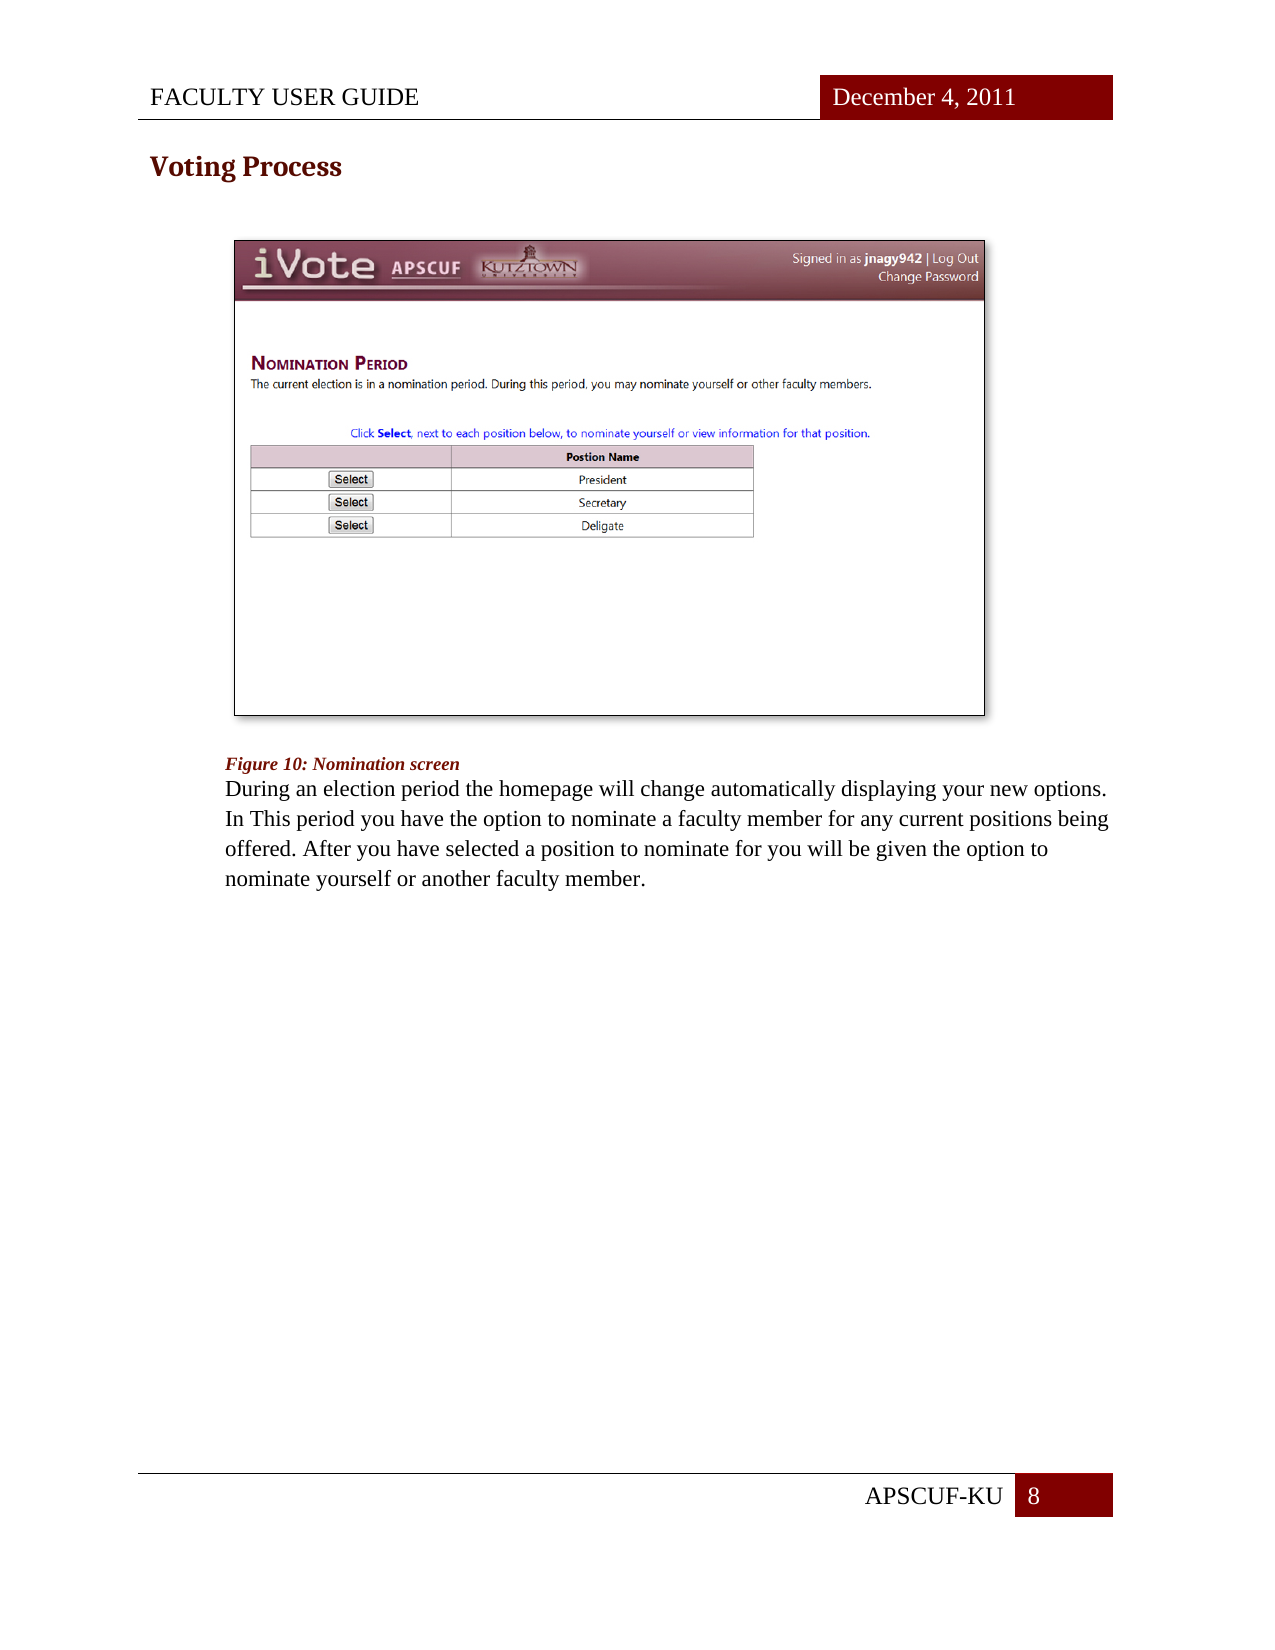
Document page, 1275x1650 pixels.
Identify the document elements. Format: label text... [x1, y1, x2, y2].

text Figure 10: Nomination screen [225, 753, 1125, 775]
text During an election period the homepage will change automatically displaying your new options. In This period you have the option to nominate a faculty member for any current positions being offered. After you have selected a position to nominate for you will be given the option to nominate yourself or another faculty member. [225, 775, 1125, 892]
picture [235, 241, 984, 715]
subtitle Voting Process [150, 150, 1125, 183]
